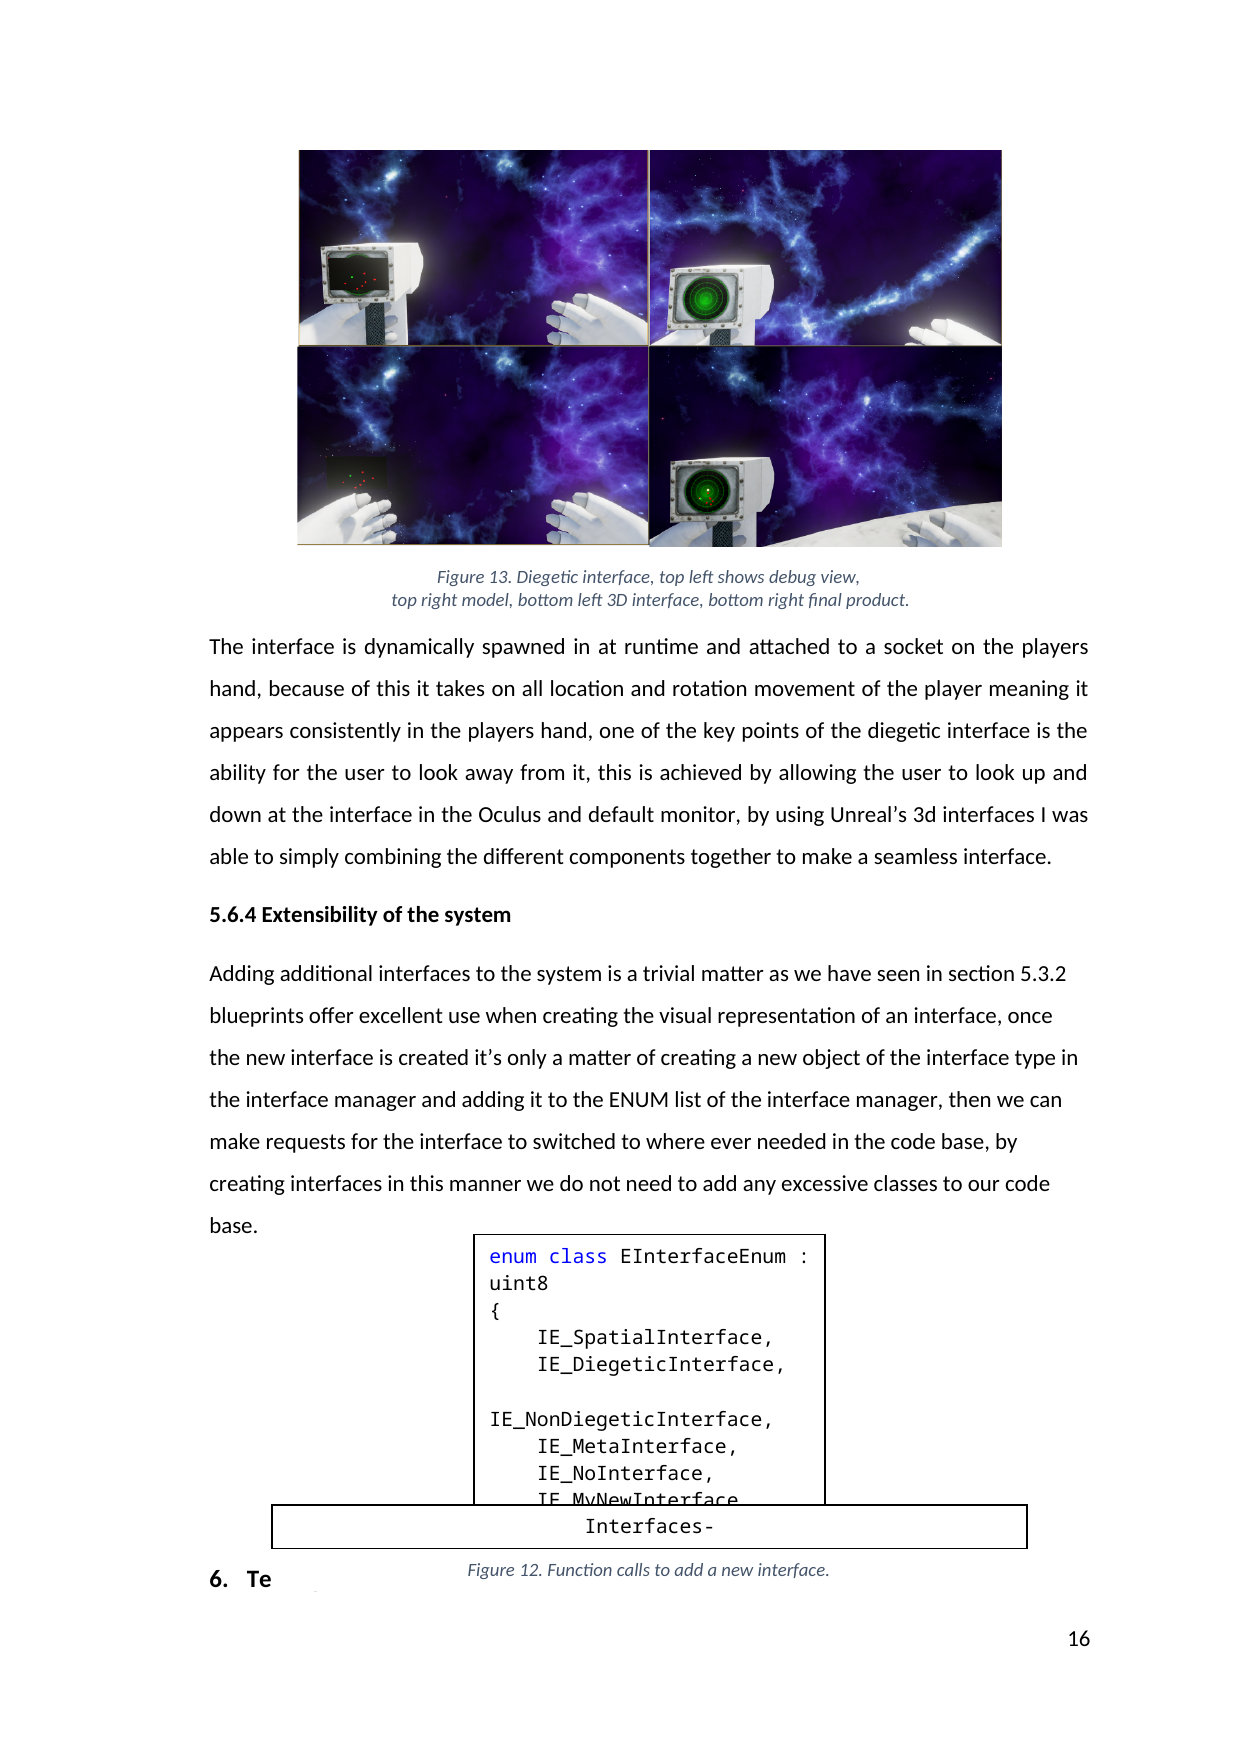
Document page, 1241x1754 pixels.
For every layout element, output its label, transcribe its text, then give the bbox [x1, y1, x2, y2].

text Figure 13. Diegetic interface, top left shows debug view, top right model, bottom left 3D interface, bottom right final product. [209, 565, 1090, 611]
subtitle Testing [209, 1563, 1090, 1593]
picture [297, 150, 1002, 547]
subtitle 5.6.4 Extensibility of the system [209, 900, 1090, 928]
text The interface is dynamically spawned in at runtime and attached to a socket on the players hand, because of this it takes on all location and rotation movement of the player meaning it appears consistently in the players hand, one of the key points of the diegetic interface is the ability for the user to look away from it, this is achieved by allowing the user to look up and down at the interface in the Oculus and default monitor, by using Unreal’s 3d interfaces I was able to simply combining the different components together to make a seamless interface. [209, 632, 1090, 870]
text Adding additional interfaces to the system is a trivial matter as we have seen in section 5.3.2 blueprints offer excellent use when creating the visual representation of an interface, once the new interface is created it’s only a matter of creating a new object of the interface type in the interface manager and adding it to the ENUM list of the interface manager, then we can make requests for the interface to switched to where ever needed in the code base, by creating interfaces in this manner we do not need to add any excessive classes to our code base. [209, 959, 1090, 1239]
